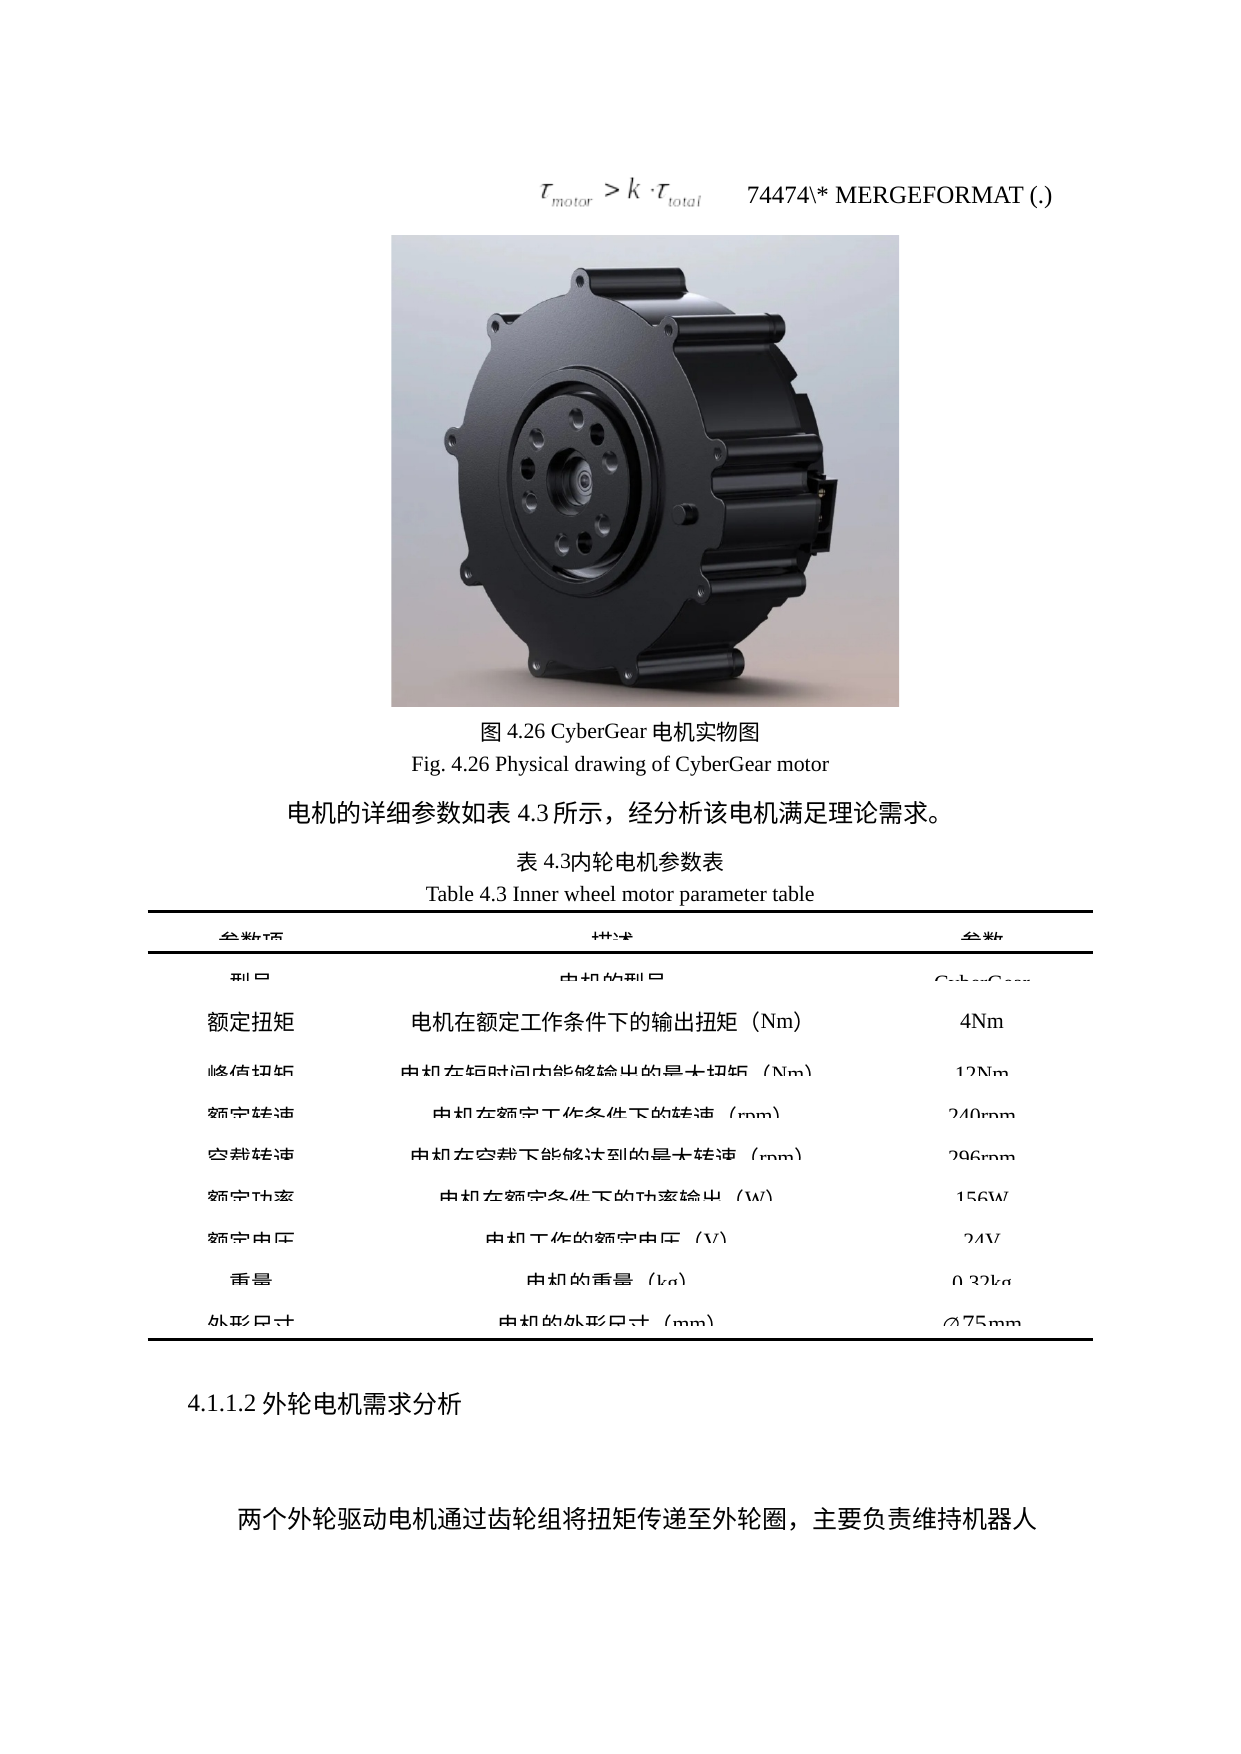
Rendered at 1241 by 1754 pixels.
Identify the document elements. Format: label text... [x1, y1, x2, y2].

table_cell 电机的重量（kg） [354, 1254, 871, 1296]
table_cell 额定电压 [148, 1213, 354, 1254]
picture [391, 235, 900, 707]
table_cell 156W [871, 1171, 1093, 1213]
table_cell 额定转速 [148, 1088, 354, 1129]
table_cell 额定功率 [148, 1171, 354, 1213]
table_cell 12Nm [871, 1046, 1093, 1088]
table_cell 电机在空载下能够达到的最大转速（rpm） [354, 1129, 871, 1171]
table_cell 0.32kg [871, 1254, 1093, 1296]
table_cell 240rpm [871, 1088, 1093, 1129]
table_cell 电机在额定条件下的功率输出（W） [354, 1171, 871, 1213]
table_cell 电机的型号 [354, 954, 871, 993]
table_cell 电机在短时间内能够输出的最大扭矩（Nm） [354, 1046, 871, 1088]
table_cell 296rpm [871, 1129, 1093, 1171]
table_cell 4Nm [871, 993, 1093, 1046]
table_cell 电机的外形尺寸（mm） [354, 1296, 871, 1338]
table_cell 重量 [148, 1254, 354, 1296]
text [187, 1485, 1053, 1550]
table_cell 空载转速 [148, 1129, 354, 1171]
table_cell 额定扭矩 [148, 993, 354, 1046]
table_cell 电机工作的额定电压（V） [354, 1213, 871, 1254]
table_cell 24V [871, 1213, 1093, 1254]
table_cell CyberGear [871, 954, 1093, 993]
table_cell 型号 [148, 954, 354, 993]
table_cell mm [871, 1296, 1093, 1338]
table_cell 电机在额定工作条件下的转速（rpm） [354, 1088, 871, 1129]
table_header 参数 [871, 913, 1093, 951]
table_header 描述 [354, 913, 871, 951]
table_header 参数项 [148, 913, 354, 951]
table_cell 电机在额定工作条件下的输出扭矩（Nm） [354, 993, 871, 1046]
table_cell 峰值扭矩 [148, 1046, 354, 1088]
subtitle 外轮电机需求分析 [187, 1370, 1053, 1435]
table_cell 外形尺寸 [148, 1296, 354, 1338]
